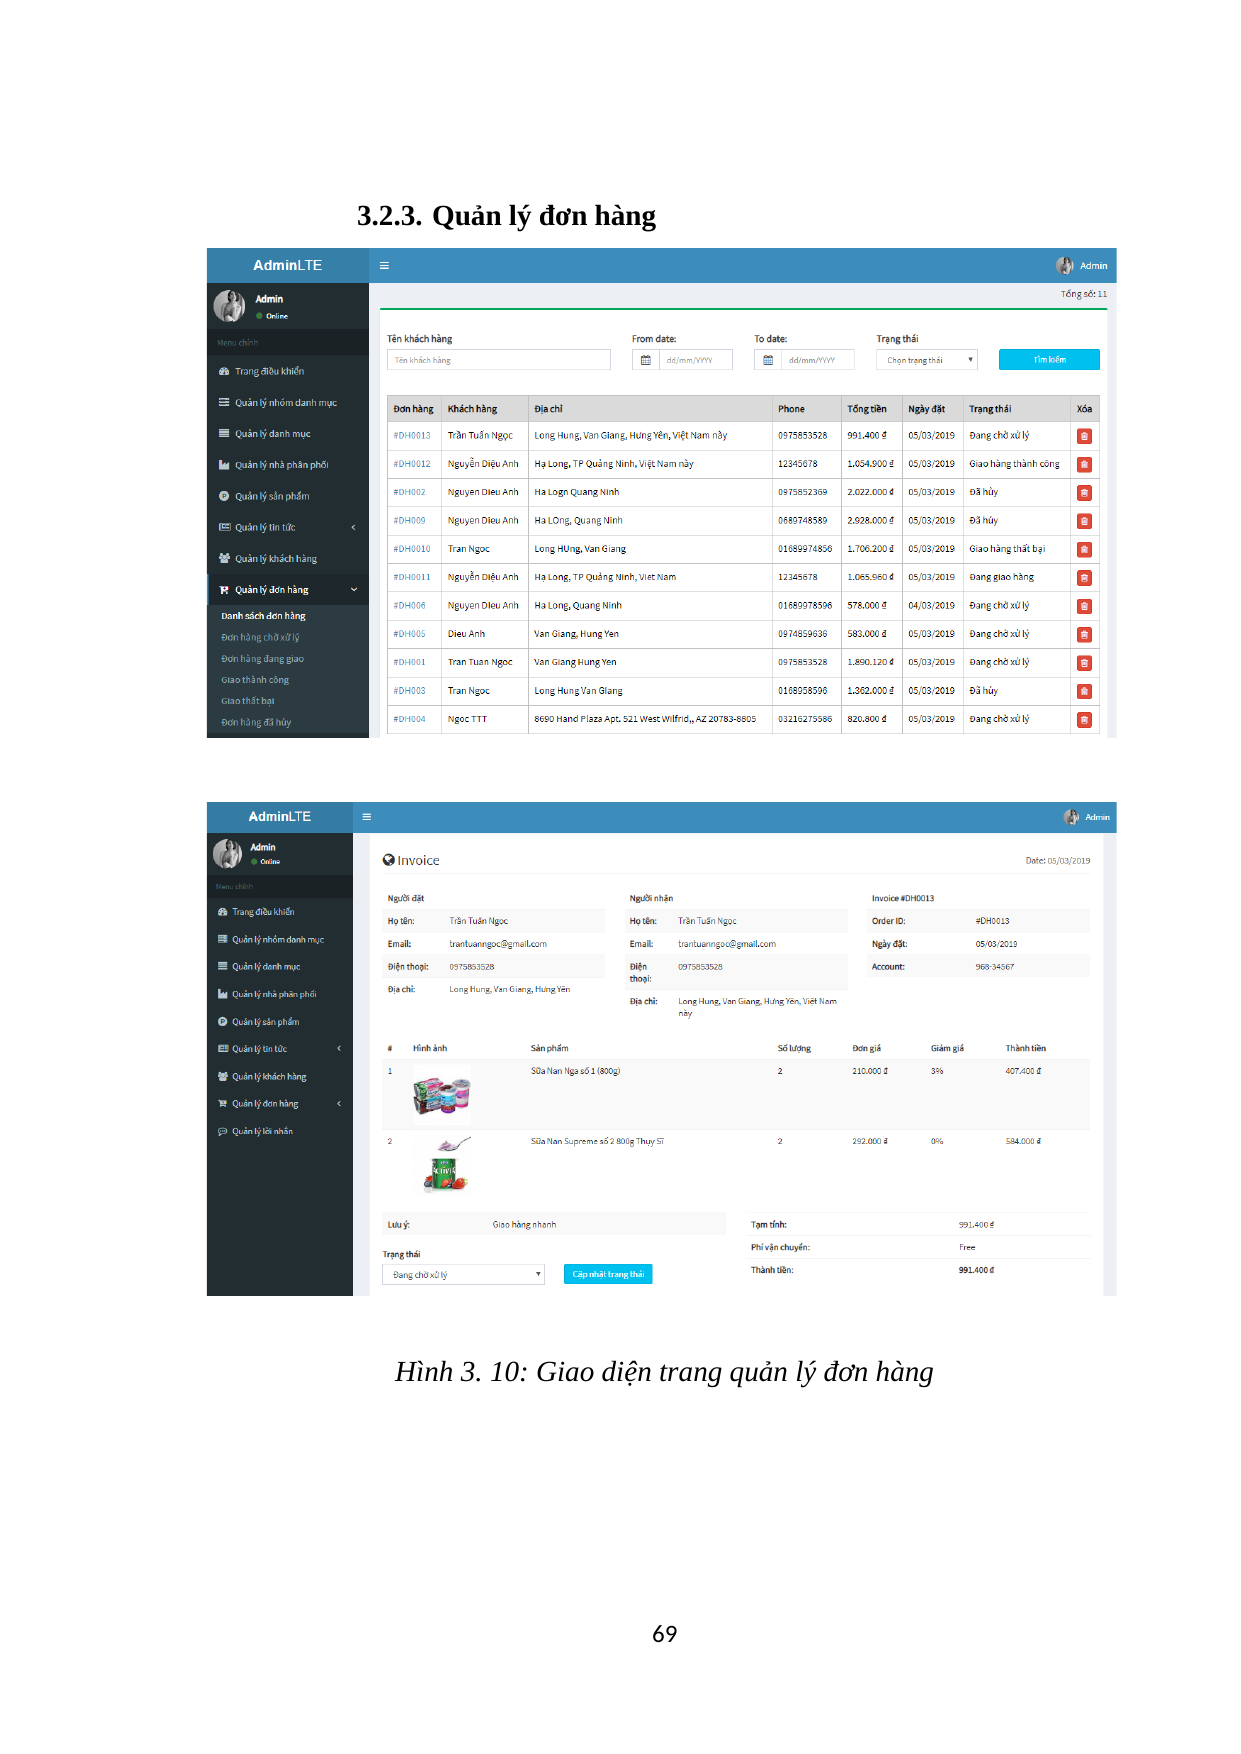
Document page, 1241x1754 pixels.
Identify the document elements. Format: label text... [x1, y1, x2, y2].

text Hình 3. 10: Giao diện trang quản lý đơn hàng [207, 1354, 1122, 1387]
list Quản lý đơn hàng [357, 198, 1122, 232]
picture [206, 248, 1117, 738]
picture [206, 802, 1117, 1296]
